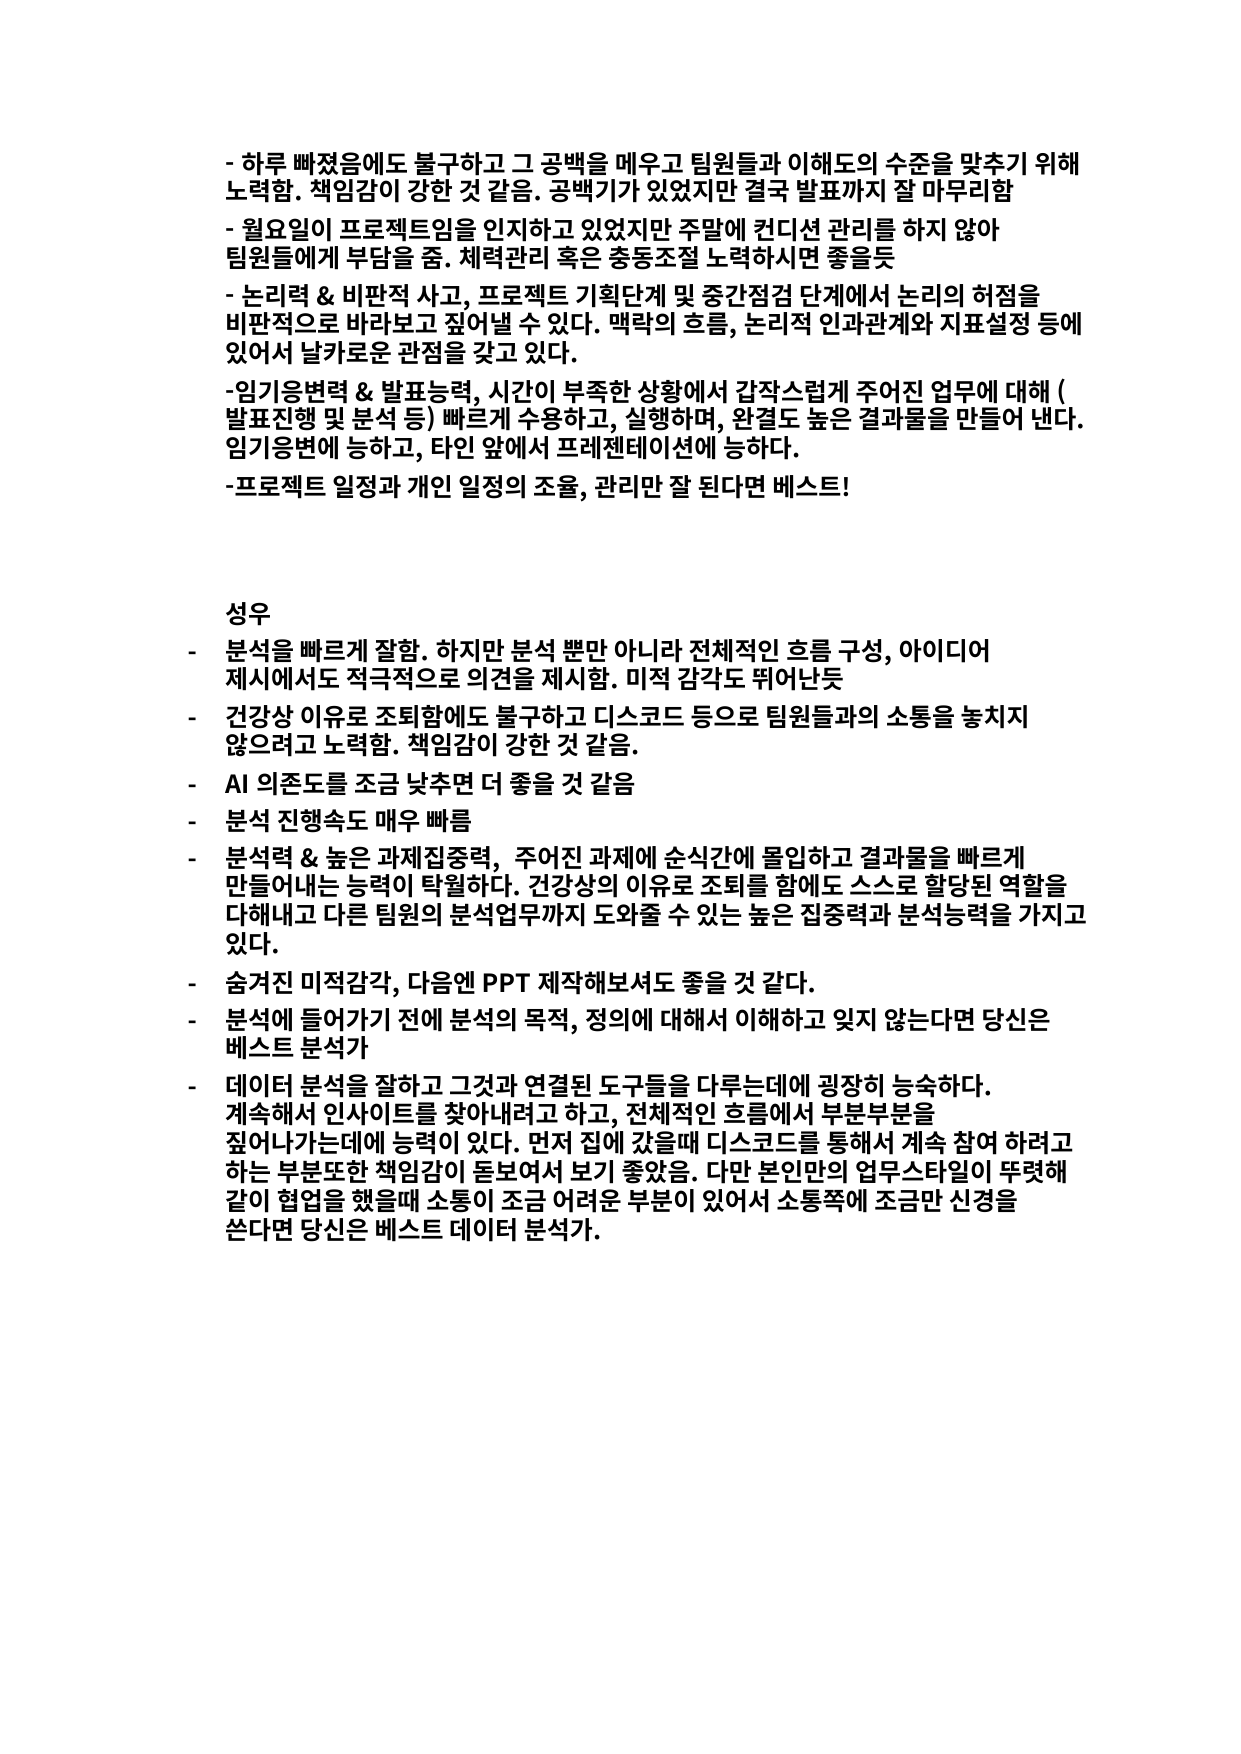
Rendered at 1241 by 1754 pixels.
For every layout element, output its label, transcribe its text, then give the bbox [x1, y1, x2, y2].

list 분석을 빠르게 잘함. 하지만 분석 뿐만 아니라 전체적인 흐름 구성, 아이디어 제시에서도 적극적으로 의견을 제시함. 미적 감각도 뛰어난듯 [187, 637, 1090, 695]
list 데이터 분석을 잘하고 그것과 연결된 도구들을 다루는데에 굉장히 능숙하다. 계속해서 인사이트를 찾아내려고 하고, 전체적인 흐름에서 부분부분을 짚어나가는데에 능력이 있다. 먼저 집에 갔을때 디스코드를 통해서 계속 참여 하려고 하는 부분또한 책임감이 돋보여서 보기 좋았음. 다만 본인만의 업무스타일이 뚜렷해 같이 협업을 했을때 소통이 조금 어려운 부분이 있어서 소통쪽에 조금만 신경을 쓴다면 당신은 베스트 데이터 분석가. [187, 1073, 1090, 1247]
list 분석력 & 높은 과제집중력, 주어진 과제에 순식간에 몰입하고 결과물을 빠르게 만들어내는 능력이 탁월하다. 건강상의 이유로 조퇴를 함에도 스스로 할당된 역할을 다해내고 다른 팀원의 분석업무까지 도와줄 수 있는 높은 집중력과 분석능력을 가지고 있다. [187, 844, 1090, 961]
list 분석 진행속도 매우 빠름 [187, 807, 1090, 836]
text - 월요일이 프로젝트임을 인지하고 있었지만 주말에 컨디션 관리를 하지 않아 팀원들에게 부담을 줌. 체력관리 혹은 충동조절 노력하시면 좋을듯 [225, 216, 1090, 274]
text - 논리력 & 비판적 사고, 프로젝트 기획단계 및 중간점검 단계에서 논리의 허점을 비판적으로 바라보고 짚어낼 수 있다. 맥락의 흐름, 논리적 인과관계와 지표설정 등에 있어서 날카로운 관점을 갖고 있다. [225, 283, 1090, 370]
list 분석에 들어가기 전에 분석의 목적, 정의에 대해서 이해하고 잊지 않는다면 당신은 베스트 분석가 [187, 1006, 1090, 1064]
list 숨겨진 미적감각, 다음엔 PPT 제작해보셔도 좋을 것 같다. [187, 969, 1090, 998]
text -프로젝트 일정과 개인 일정의 조율, 관리만 잘 된다면 베스트! [225, 473, 1090, 502]
text - 하루 빠졌음에도 불구하고 그 공백을 메우고 팀원들과 이해도의 수준을 맞추기 위해 노력함. 책임감이 강한 것 같음. 공백기가 있었지만 결국 발표까지 잘 마무리함 [225, 150, 1090, 208]
list AI 의존도를 조금 낮추면 더 좋을 것 같음 [187, 770, 1090, 799]
text 성우 [225, 600, 1090, 629]
text -임기응변력 & 발표능력, 시간이 부족한 상황에서 갑작스럽게 주어진 업무에 대해 (발표진행 및 분석 등) 빠르게 수용하고, 실행하며, 완결도 높은 결과물을 만들어 낸다. 임기응변에 능하고, 타인 앞에서 프레젠테이션에 능하다. [225, 378, 1090, 465]
list 건강상 이유로 조퇴함에도 불구하고 디스코드 등으로 팀원들과의 소통을 놓치지 않으려고 노력함. 책임감이 강한 것 같음. [187, 704, 1090, 762]
